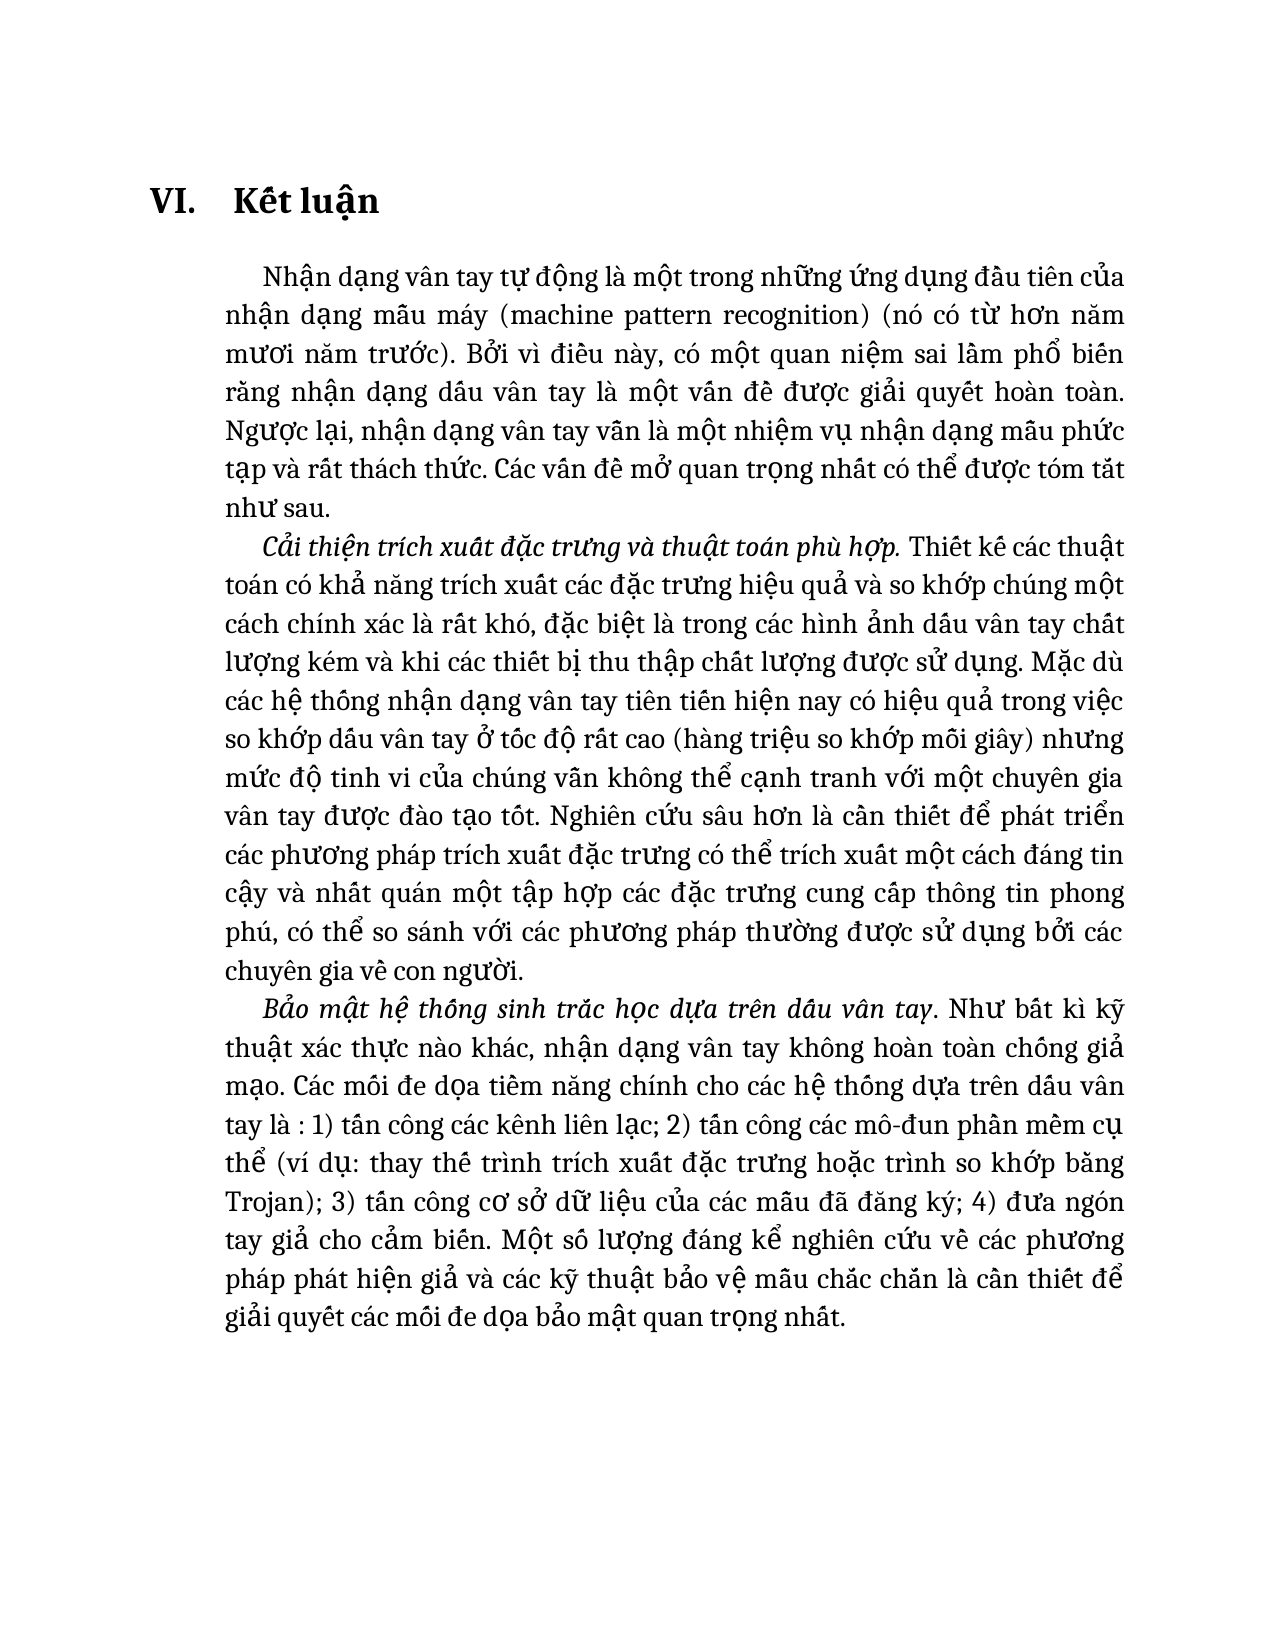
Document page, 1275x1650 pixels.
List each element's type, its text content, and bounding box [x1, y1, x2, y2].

list Kết luận [150, 180, 1125, 223]
text Cải thiện trích xuất đặc trưng và thuật toán phù hợp. Thiết kế các thuật toán có khả năng trích xuất các đặc trưng hiệu quả và so khớp chúng một cách chính xác là rất khó, đặc biệt là trong các hình ảnh dấu vân tay chất lượng kém và khi các thiết bị thu thập chất lượng được sử dụng. Mặc dù các hệ thống nhận dạng vân tay tiên tiến hiện nay có hiệu quả trong việc so khớp dấu vân tay ở tốc độ rất cao (hàng triệu so khớp mỗi giây) nhưng mức độ tinh vi của chúng vẫn không thể cạnh tranh với một chuyên gia vân tay được đào tạo tốt. Nghiên cứu sâu hơn là cần thiết để phát triển các phương pháp trích xuất đặc trưng có thể trích xuất một cách đáng tin cậy và nhất quán một tập hợp các đặc trưng cung cấp thông tin phong phú, có thể so sánh với các phương pháp thường được sử dụng bởi các chuyên gia về con người. [225, 530, 1125, 987]
text Nhận dạng vân tay tự động là một trong những ứng dụng đầu tiên của nhận dạng mẫu máy (machine pattern recognition) (nó có từ hơn năm mươi năm trước). Bởi vì điều này, có một quan niệm sai lầm phổ biến rằng nhận dạng dấu vân tay là một vấn đề được giải quyết hoàn toàn. Ngược lại, nhận dạng vân tay vẫn là một nhiệm vụ nhận dạng mẫu phức tạp và rất thách thức. Các vấn đề mở quan trọng nhất có thể được tóm tắt như sau. [225, 260, 1125, 525]
text Bảo mật hệ thống sinh trắc học dựa trên dấu vân tay. Như bất kì kỹ thuật xác thực nào khác, nhận dạng vân tay không hoàn toàn chống giả mạo. Các mối đe dọa tiềm năng chính cho các hệ thống dựa trên dấu vân tay là : 1) tấn công các kênh liên lạc; 2) tấn công các mô-đun phần mềm cụ thể (ví dụ: thay thế trình trích xuất đặc trưng hoặc trình so khớp bằng Trojan); 3) tấn công cơ sở dữ liệu của các mẫu đã đăng ký; 4) đưa ngón tay giả cho cảm biến. Một số lượng đáng kể nghiên cứu về các phương pháp phát hiện giả và các kỹ thuật bảo vệ mẫu chắc chắn là cần thiết để giải quyết các mối đe dọa bảo mật quan trọng nhất. [225, 992, 1125, 1334]
